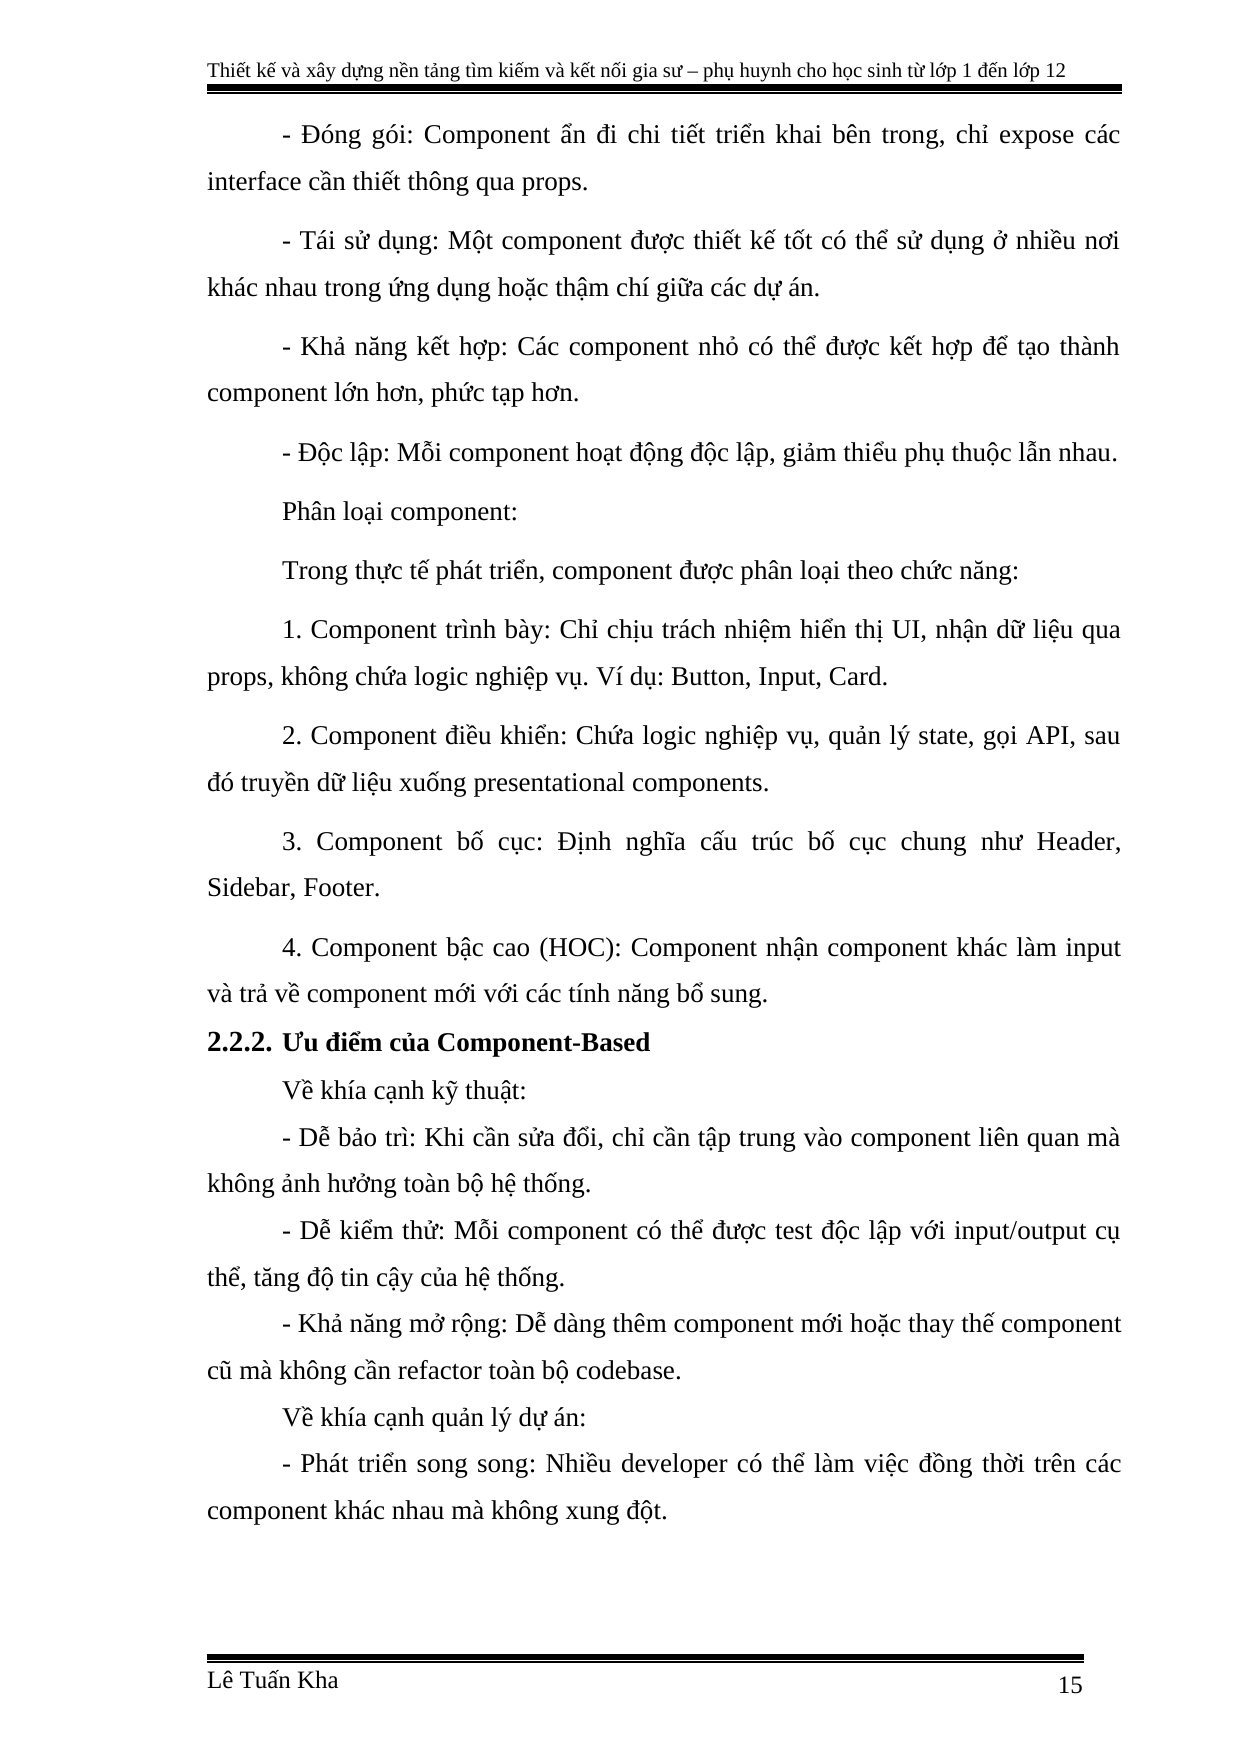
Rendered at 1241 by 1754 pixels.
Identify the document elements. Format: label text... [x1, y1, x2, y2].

text 4. Component bậc cao (HOC): Component nhận component khác làm input và trả về component mới với các tính năng bổ sung. [207, 931, 1122, 1008]
text - Khả năng kết hợp: Các component nhỏ có thể được kết hợp để tạo thành component lớn hơn, phức tạp hơn. [207, 330, 1122, 408]
text - Độc lập: Mỗi component hoạt động độc lập, giảm thiểu phụ thuộc lẫn nhau. [207, 436, 1122, 467]
text 3. Component bố cục: Định nghĩa cấu trúc bố cục chung như Header, Sidebar, Footer. [207, 825, 1122, 903]
text - Dễ bảo trì: Khi cần sửa đổi, chỉ cần tập trung vào component liên quan mà không ảnh hưởng toàn bộ hệ thống. [207, 1121, 1122, 1199]
text - Phát triển song song: Nhiều developer có thể làm việc đồng thời trên các component khác nhau mà không xung đột. [207, 1448, 1122, 1525]
text - Đóng gói: Component ẩn đi chi tiết triển khai bên trong, chỉ expose các interface cần thiết thông qua props. [207, 118, 1122, 196]
text 2. Component điều khiển: Chứa logic nghiệp vụ, quản lý state, gọi API, sau đó truyền dữ liệu xuống presentational components. [207, 719, 1122, 797]
text Về khía cạnh kỹ thuật: [207, 1074, 1122, 1105]
text Phân loại component: [207, 495, 1122, 526]
text Về khía cạnh quản lý dự án: [207, 1401, 1122, 1432]
text - Tái sử dụng: Một component được thiết kế tốt có thể sử dụng ở nhiều nơi khác nhau trong ứng dụng hoặc thậm chí giữa các dự án. [207, 224, 1122, 302]
text - Dễ kiểm thử: Mỗi component có thể được test độc lập với input/output cụ thể, tăng độ tin cậy của hệ thống. [207, 1214, 1122, 1292]
text Trong thực tế phát triển, component được phân loại theo chức năng: [207, 554, 1122, 585]
subtitle Ưu điểm của Component-Based [207, 1024, 1122, 1057]
text - Khả năng mở rộng: Dễ dàng thêm component mới hoặc thay thế component cũ mà không cần refactor toàn bộ codebase. [207, 1308, 1122, 1385]
text 1. Component trình bày: Chỉ chịu trách nhiệm hiển thị UI, nhận dữ liệu qua props, không chứa logic nghiệp vụ. Ví dụ: Button, Input, Card. [207, 613, 1122, 691]
